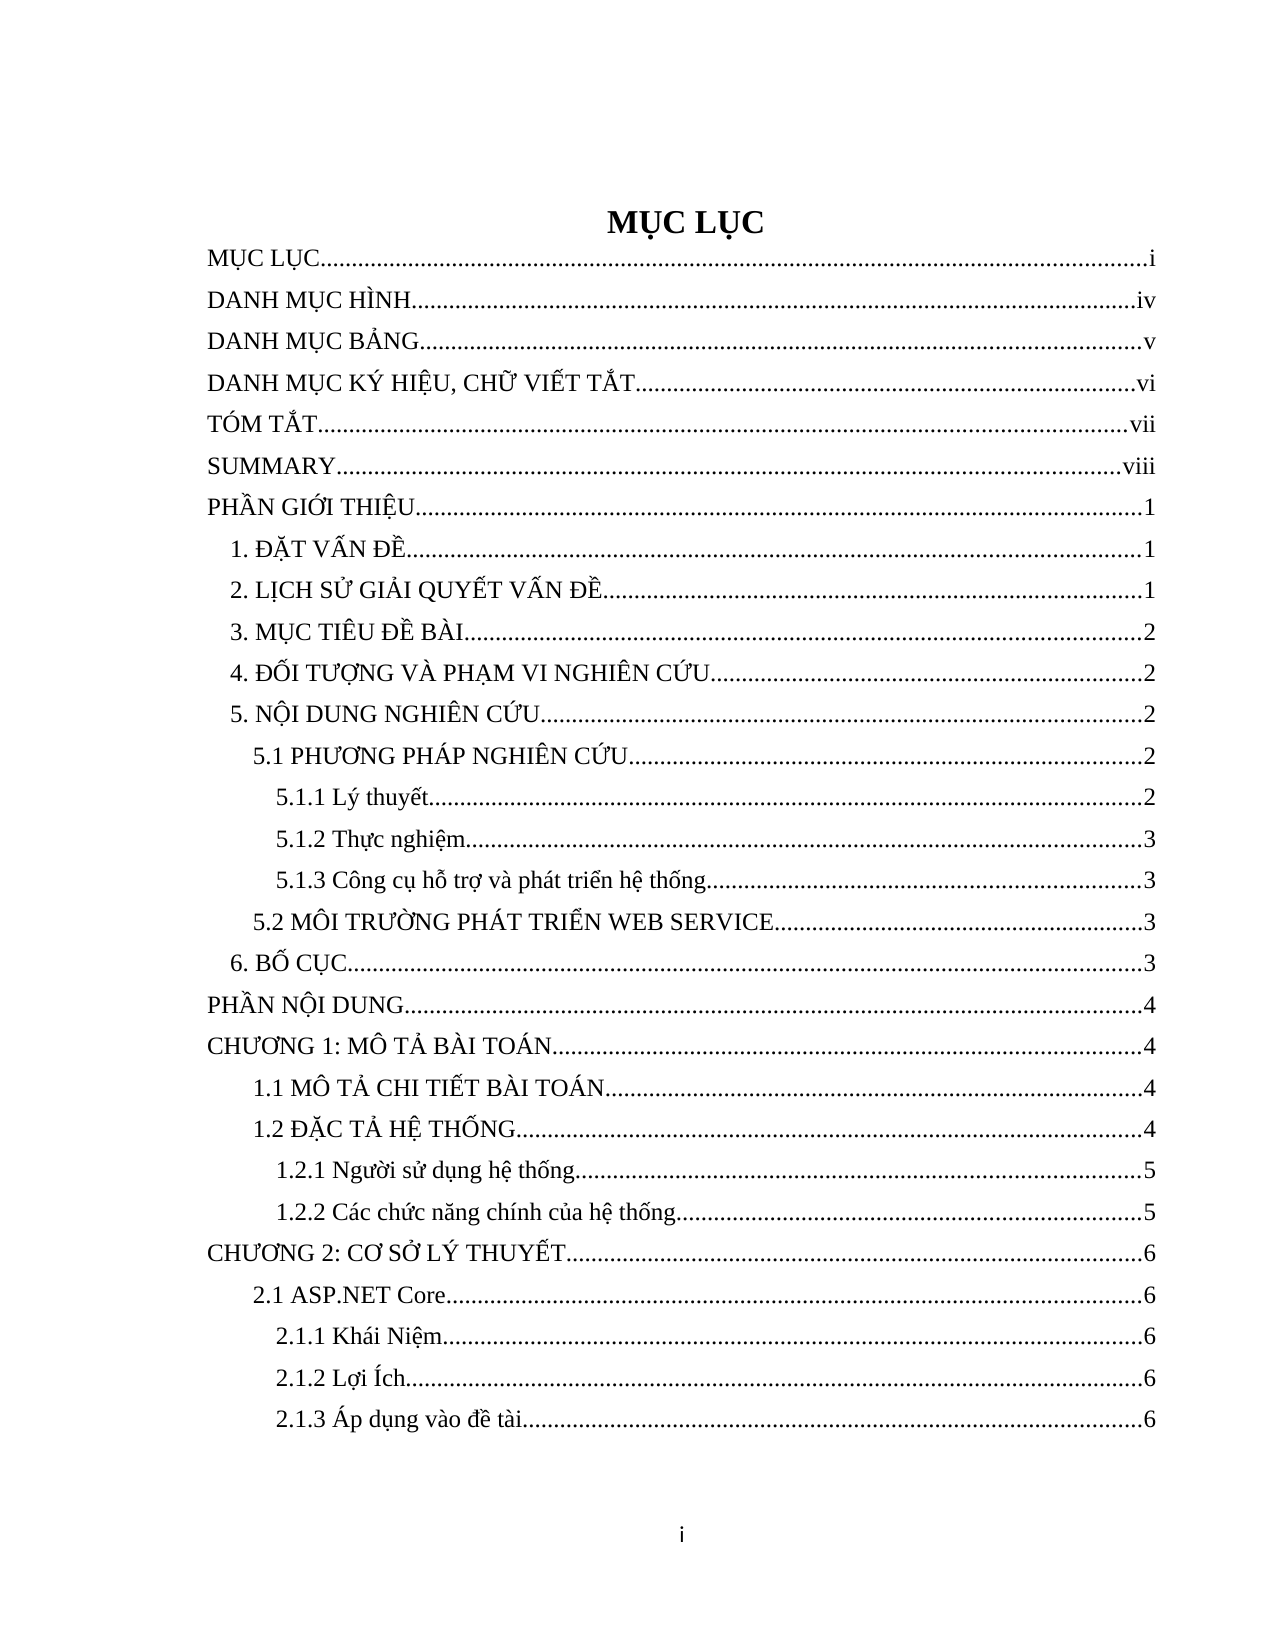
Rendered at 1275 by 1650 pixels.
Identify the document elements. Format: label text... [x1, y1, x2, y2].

text 5.1 PHƯƠNG PHÁP NGHIÊN CỨU 2 [253, 741, 1157, 770]
text 1.2.1 Người sử dụng hệ thống 5 [276, 1156, 1157, 1184]
text CHƯƠNG 2: CƠ SỞ LÝ THUYẾT 6 [207, 1238, 1157, 1267]
text PHẦN NỘI DUNG 4 [207, 990, 1157, 1018]
text 1.2 ĐẶC TẢ HỆ THỐNG 4 [253, 1114, 1157, 1143]
text MỤC LỤC i [207, 243, 1157, 272]
text 6. BỐ CỤC 3 [230, 948, 1157, 977]
text DANH MỤC HÌNH iv [207, 285, 1157, 314]
text 2.1 ASP.NET Core 6 [253, 1280, 1157, 1309]
text SUMMARY viii [207, 451, 1157, 479]
text 1.2.2 Các chức năng chính của hệ thống 5 [276, 1197, 1157, 1226]
text TÓM TẮT vii [207, 409, 1157, 438]
text 4. ĐỐI TƯỢNG VÀ PHẠM VI NGHIÊN CỨU 2 [230, 658, 1157, 687]
text 5.1.2 Thực nghiệm 3 [276, 824, 1157, 853]
text DANH MỤC KÝ HIỆU, CHỮ VIẾT TẮT vi [207, 368, 1157, 397]
text PHẦN GIỚI THIỆU 1 [207, 492, 1157, 521]
text 1. ĐẶT VẤN ĐỀ 1 [230, 534, 1157, 562]
text 5.1.3 Công cụ hỗ trợ và phát triển hệ thống 3 [276, 865, 1157, 894]
text DANH MỤC BẢNG v [207, 326, 1157, 355]
text 5.1.1 Lý thuyết 2 [276, 782, 1157, 811]
text 5.2 MÔI TRƯỜNG PHÁT TRIỂN WEB SERVICE 3 [253, 907, 1157, 936]
text 5. NỘI DUNG NGHIÊN CỨU 2 [230, 699, 1157, 728]
text CHƯƠNG 1: MÔ TẢ BÀI TOÁN 4 [207, 1031, 1157, 1060]
text 2.1.3 Áp dụng vào đề tài 6 [276, 1404, 1157, 1433]
text 1.1 MÔ TẢ CHI TIẾT BÀI TOÁN 4 [253, 1073, 1157, 1101]
text 3. MỤC TIÊU ĐỀ BÀI 2 [230, 617, 1157, 645]
text 2.1.2 Lợi Ích 6 [276, 1363, 1157, 1392]
text 2. LỊCH SỬ GIẢI QUYẾT VẤN ĐỀ 1 [230, 575, 1157, 604]
subtitle MỤC LỤC [207, 202, 1157, 241]
text 2.1.1 Khái Niệm 6 [276, 1321, 1157, 1350]
